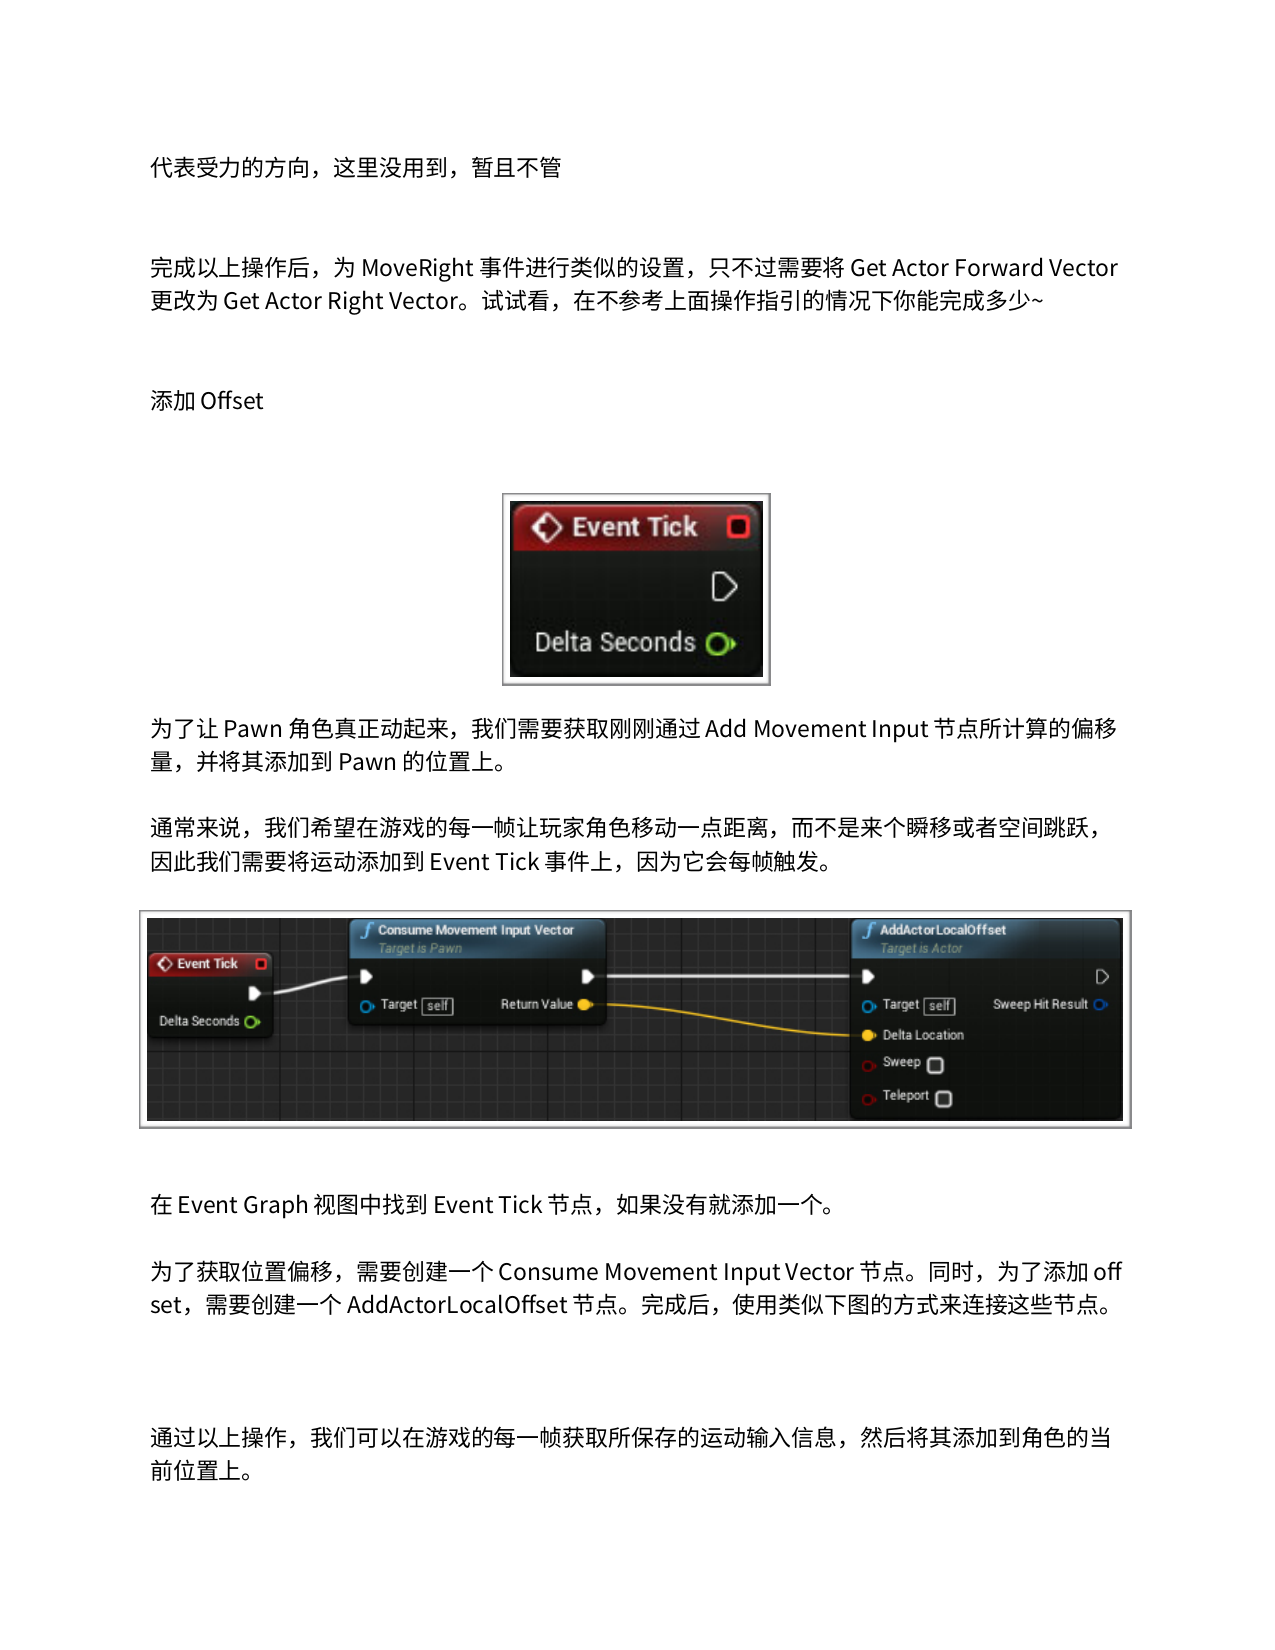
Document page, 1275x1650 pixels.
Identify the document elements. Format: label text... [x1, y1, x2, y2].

text 通常来说，我们希望在游戏的每一帧让玩家角色移动一点距离，而不是来个瞬移或者空间跳跃，因此我们需要将运动添加到Event Tick事件上，因为它会每帧触发。 [150, 810, 1125, 877]
picture [139, 910, 1132, 1129]
text 通过以上操作，我们可以在游戏的每一帧获取所保存的运动输入信息，然后将其添加到角色的当前位置上。 [150, 1420, 1125, 1486]
text 添加Offset [150, 383, 1125, 416]
text 代表受力的方向，这里没用到，暂且不管 [150, 150, 1125, 183]
text 完成以上操作后，为MoveRight事件进行类似的设置，只不过需要将Get Actor Forward Vector更改为Get Actor Right Vector。试试看，在不参考上面操作指引的情况下你能完成多少~ [150, 250, 1125, 316]
picture [502, 493, 771, 686]
text 在Event Graph视图中找到Event Tick节点，如果没有就添加一个。 [150, 1187, 1125, 1221]
text 为了获取位置偏移，需要创建一个Consume Movement Input Vector节点。同时，为了添加offset，需要创建一个AddActorLocalOffset节点。完成后，使用类似下图的方式来连接这些节点。 [150, 1254, 1125, 1320]
text 为了让Pawn 角色真正动起来，我们需要获取刚刚通过Add Movement Input节点所计算的偏移量，并将其添加到Pawn的位置上。 [150, 449, 1125, 777]
